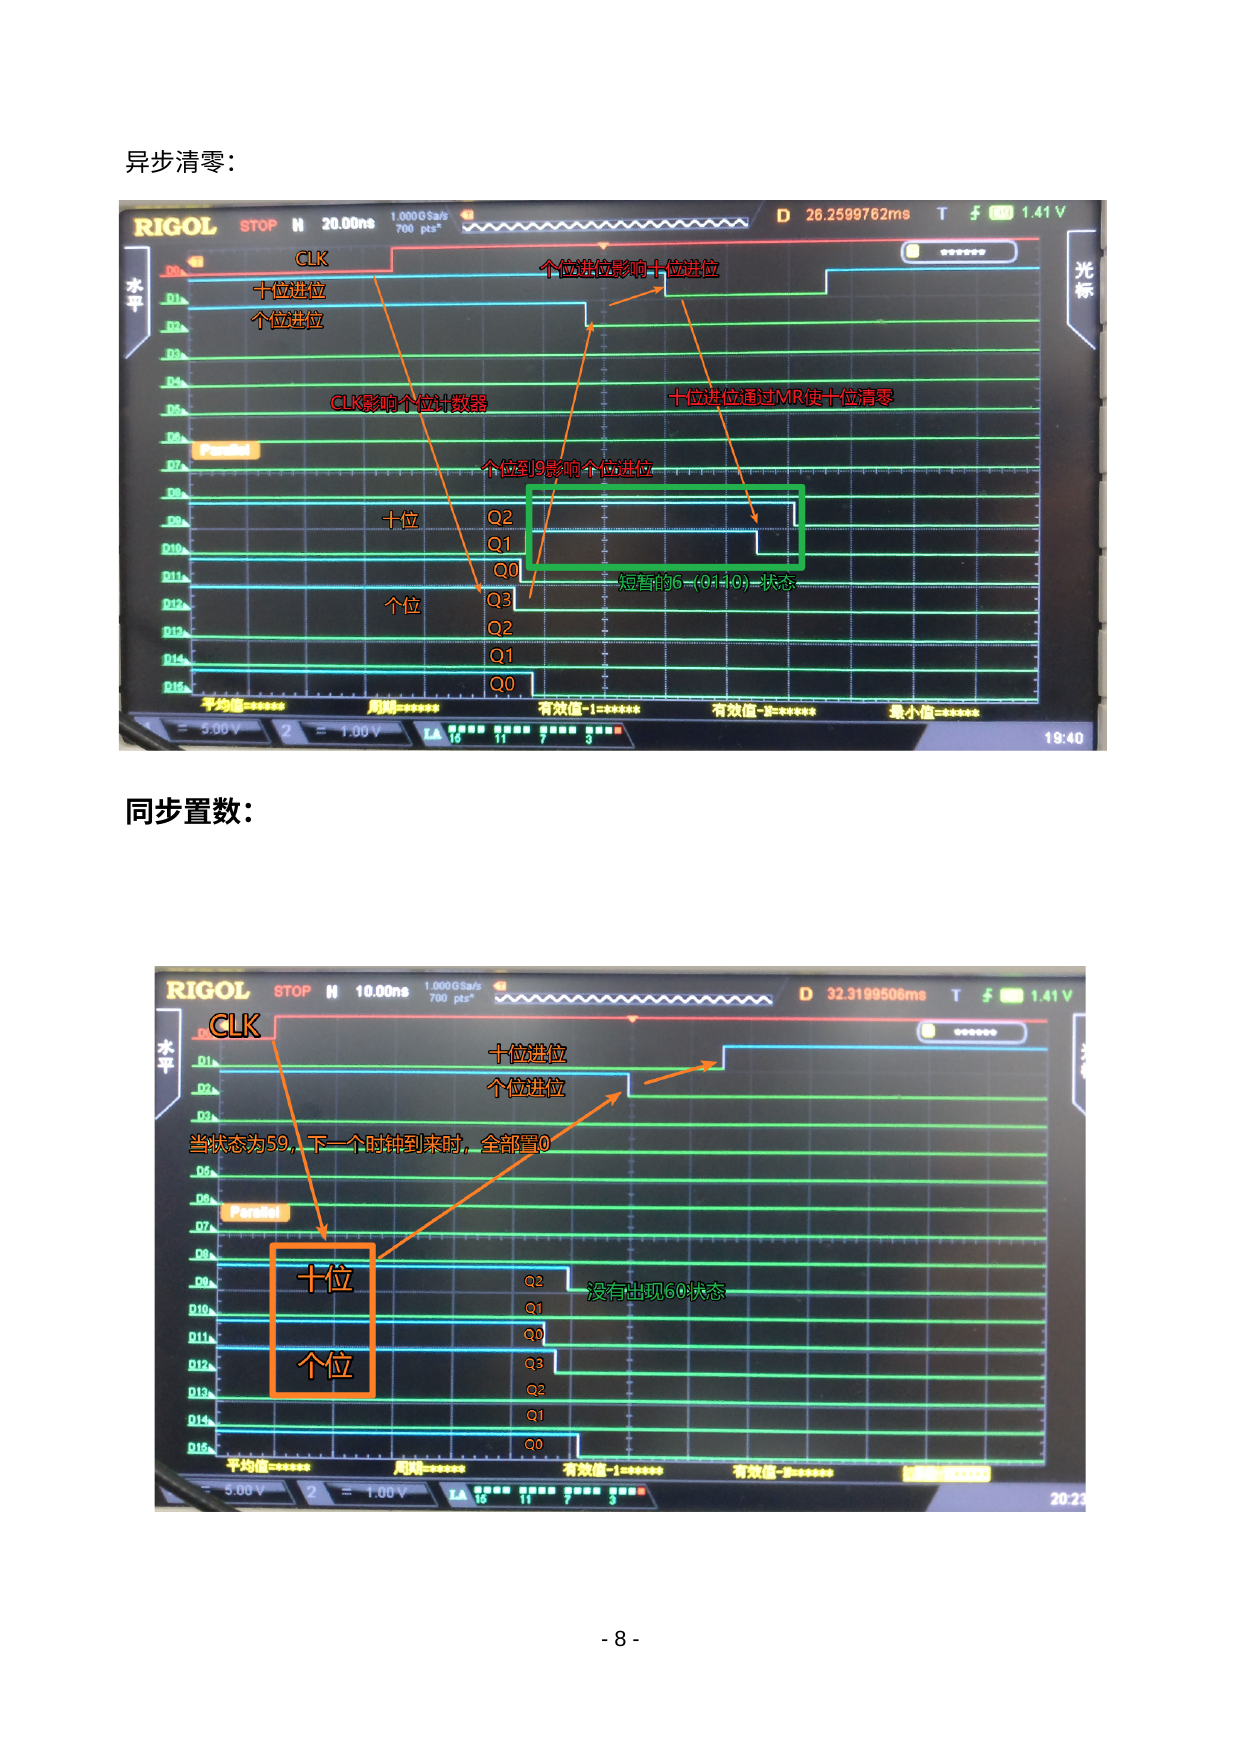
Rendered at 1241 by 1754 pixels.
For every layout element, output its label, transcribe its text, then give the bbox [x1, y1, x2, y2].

text 异步清零： [125, 128, 1115, 193]
picture [118, 200, 1108, 751]
picture [154, 966, 1086, 1512]
